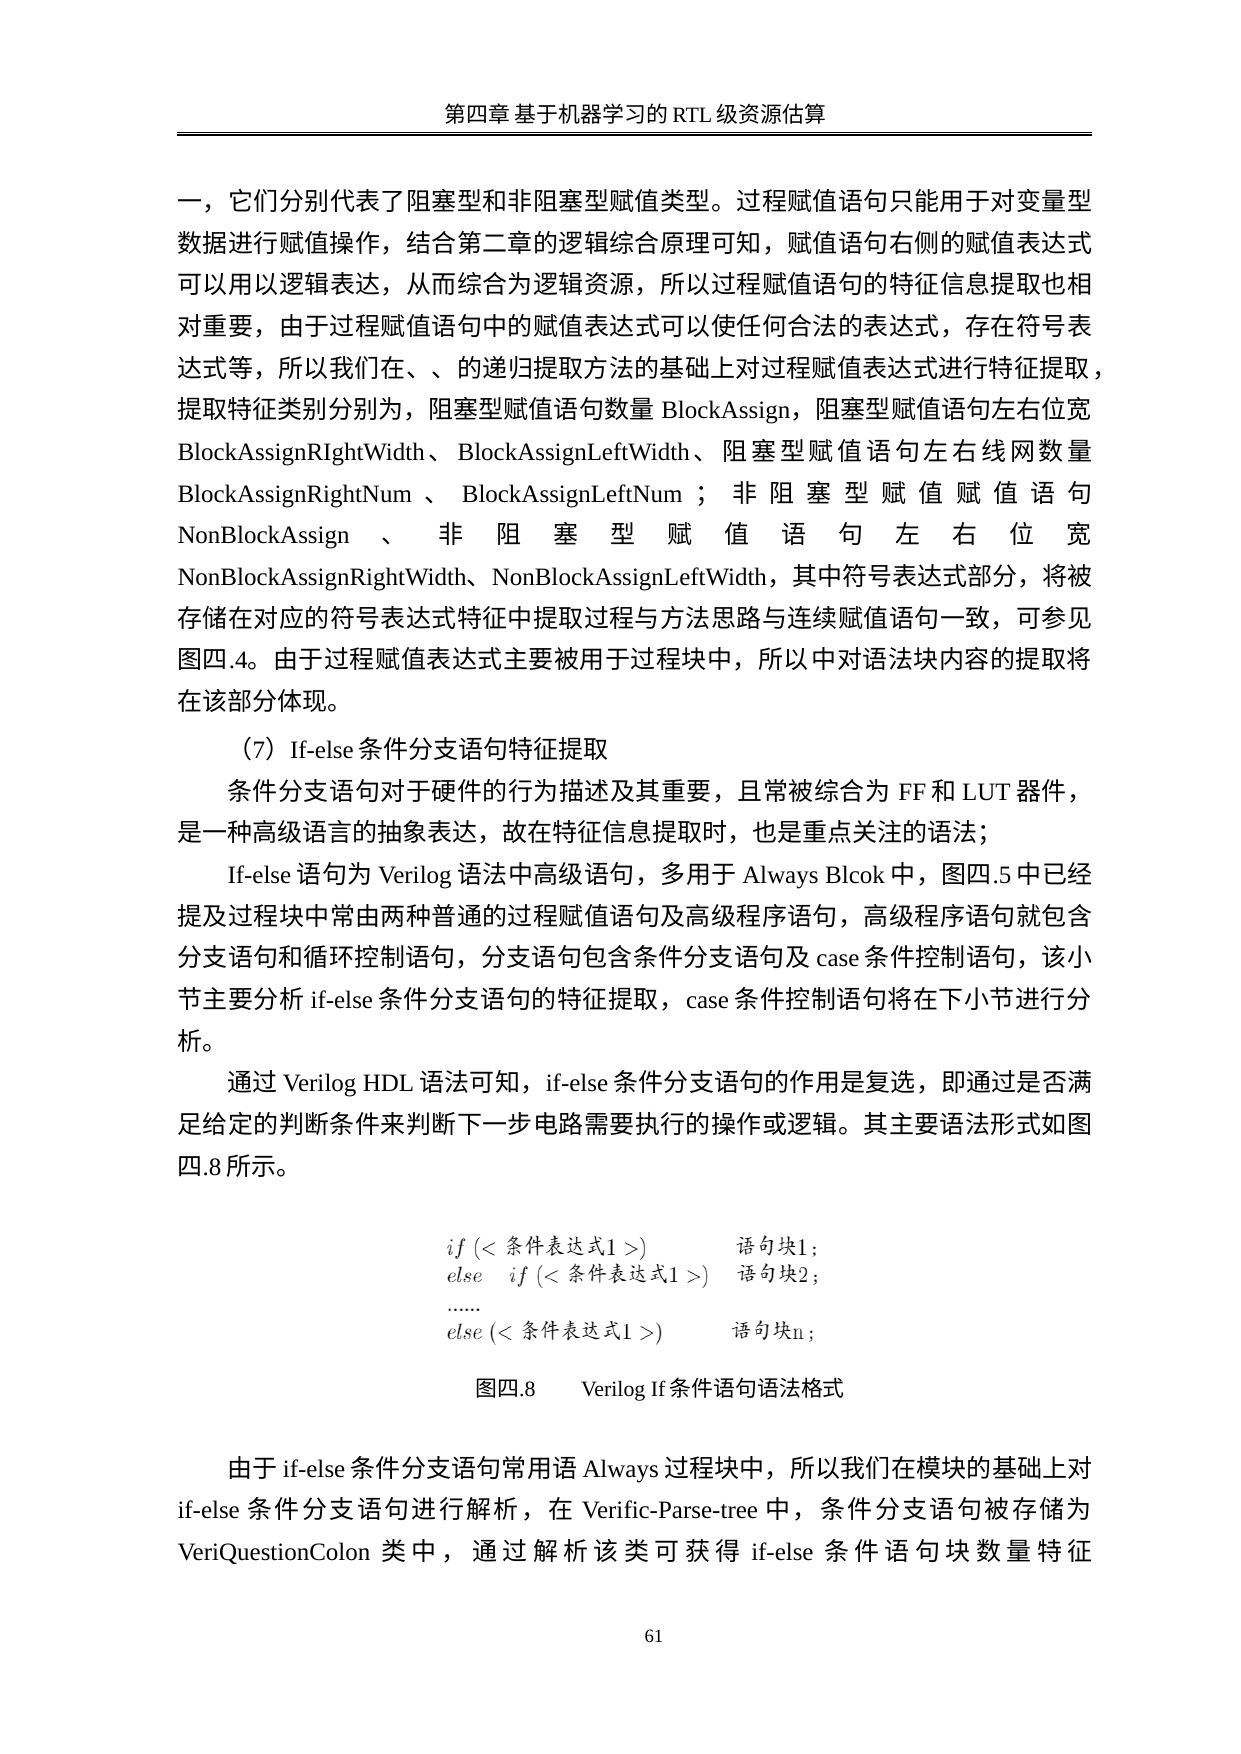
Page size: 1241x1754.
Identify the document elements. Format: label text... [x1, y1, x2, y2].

text If-else语句为Verilog语法中高级语句，多用于Always Blcok中，图4.5中已经提及过程块中常由两种普通的过程赋值语句及高级程序语句，高级程序语句就包含分支语句和循环控制语句，分支语句包含条件分支语句及case条件控制语句，该小节主要分析if-else条件分支语句的特征提取，case条件控制语句将在下小节进行分析。 [177, 850, 1092, 1058]
text 条件分支语句对于硬件的行为描述及其重要，且常被综合为FF和LUT器件，是一种高级语言的抽象表达，故在特征信息提取时，也是重点关注的语法； [177, 767, 1092, 850]
text 通过Verilog HDL语法可知，if-else条件分支语句的作用是复选，即通过是否满足给定的判断条件来判断下一步电路需要执行的操作或逻辑。其主要语法形式如图4.8所示。 [177, 1058, 1092, 1183]
text （7）If-else条件分支语句特征提取 [177, 725, 1092, 767]
picture [401, 1225, 894, 1359]
text Verilog If条件语句语法格式 [177, 1371, 1092, 1403]
